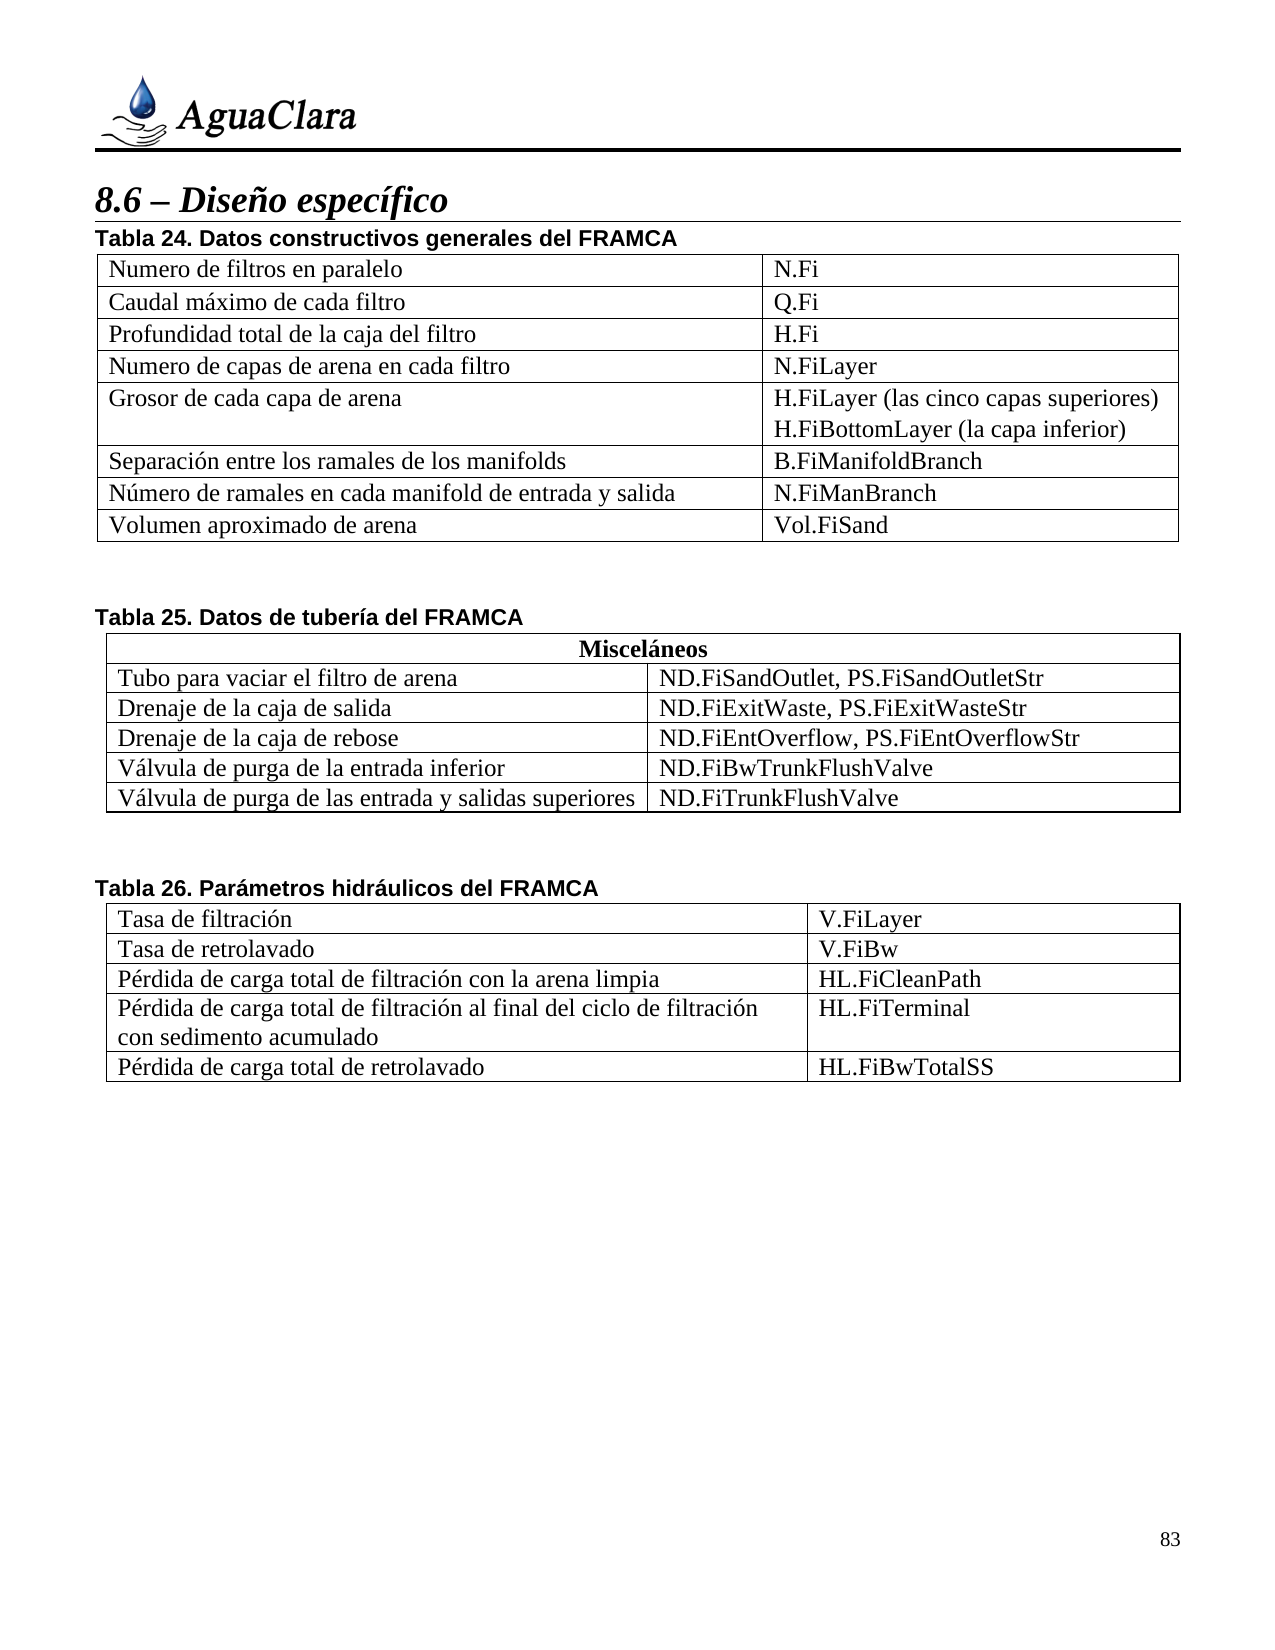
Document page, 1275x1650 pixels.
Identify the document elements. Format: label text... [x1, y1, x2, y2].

table_cell Válvula de purga de las entrada y salidas superiores [107, 783, 647, 811]
table_header V.FiLayer [808, 904, 1179, 933]
table_header Misceláneos [107, 634, 1179, 662]
table_cell ND.FiBwTrunkFlushValve [648, 753, 1179, 782]
table_cell Pérdida de carga total de filtración con la arena limpia [107, 964, 807, 992]
table_cell HL.FiBwTotalSS [808, 1052, 1179, 1081]
table_cell V.FiBw [808, 934, 1179, 963]
table_cell N.FiLayer [763, 351, 1178, 382]
table_cell ND.FiExitWaste, PS.FiExitWasteStr [648, 693, 1179, 722]
table_header N.Fi [763, 255, 1178, 286]
table_cell H.Fi [763, 319, 1178, 350]
text Tabla 26. Parámetros hidráulicos del FRAMCA [94, 874, 1181, 901]
table_cell HL.FiTerminal [808, 994, 1179, 1051]
table_cell Válvula de purga de la entrada inferior [107, 753, 647, 782]
table_cell Profundidad total de la caja del filtro [98, 319, 762, 350]
table_cell H.FiLayer (las cinco capas superiores) H.FiBottomLayer (la capa inferior) [763, 383, 1178, 445]
table_cell Drenaje de la caja de salida [107, 693, 647, 722]
table_cell Vol.FiSand [763, 510, 1178, 541]
table_cell HL.FiCleanPath [808, 964, 1179, 992]
table_cell Caudal máximo de cada filtro [98, 287, 762, 318]
table_cell Separación entre los ramales de los manifolds [98, 446, 762, 477]
table_cell Pérdida de carga total de retrolavado [107, 1052, 807, 1081]
table_cell Numero de capas de arena en cada filtro [98, 351, 762, 382]
picture [94, 75, 373, 148]
table_cell Tasa de retrolavado [107, 934, 807, 963]
table_header Tasa de filtración [107, 904, 807, 933]
table_header Numero de filtros en paralelo [98, 255, 762, 286]
table_cell Número de ramales en cada manifold de entrada y salida [98, 478, 762, 509]
table_cell N.FiManBranch [763, 478, 1178, 509]
table_cell Pérdida de carga total de filtración al final del ciclo de filtración con sedimento acumulado [107, 994, 807, 1051]
table_cell ND.FiTrunkFlushValve [648, 783, 1179, 811]
table_cell ND.FiSandOutlet, PS.FiSandOutletStr [648, 664, 1179, 692]
text Tabla 25. Datos de tubería del FRAMCA [94, 604, 1181, 631]
text Tabla 24. Datos constructivos generales del FRAMCA [94, 225, 1181, 251]
table_cell Grosor de cada capa de arena [98, 383, 762, 445]
table_cell Drenaje de la caja de rebose [107, 723, 647, 752]
subtitle – Diseño específico [94, 177, 1181, 222]
table_cell Tubo para vaciar el filtro de arena [107, 664, 647, 692]
table_cell Q.Fi [763, 287, 1178, 318]
table_cell Volumen aproximado de arena [98, 510, 762, 541]
table_cell ND.FiEntOverflow, PS.FiEntOverflowStr [648, 723, 1179, 752]
table_cell B.FiManifoldBranch [763, 446, 1178, 477]
